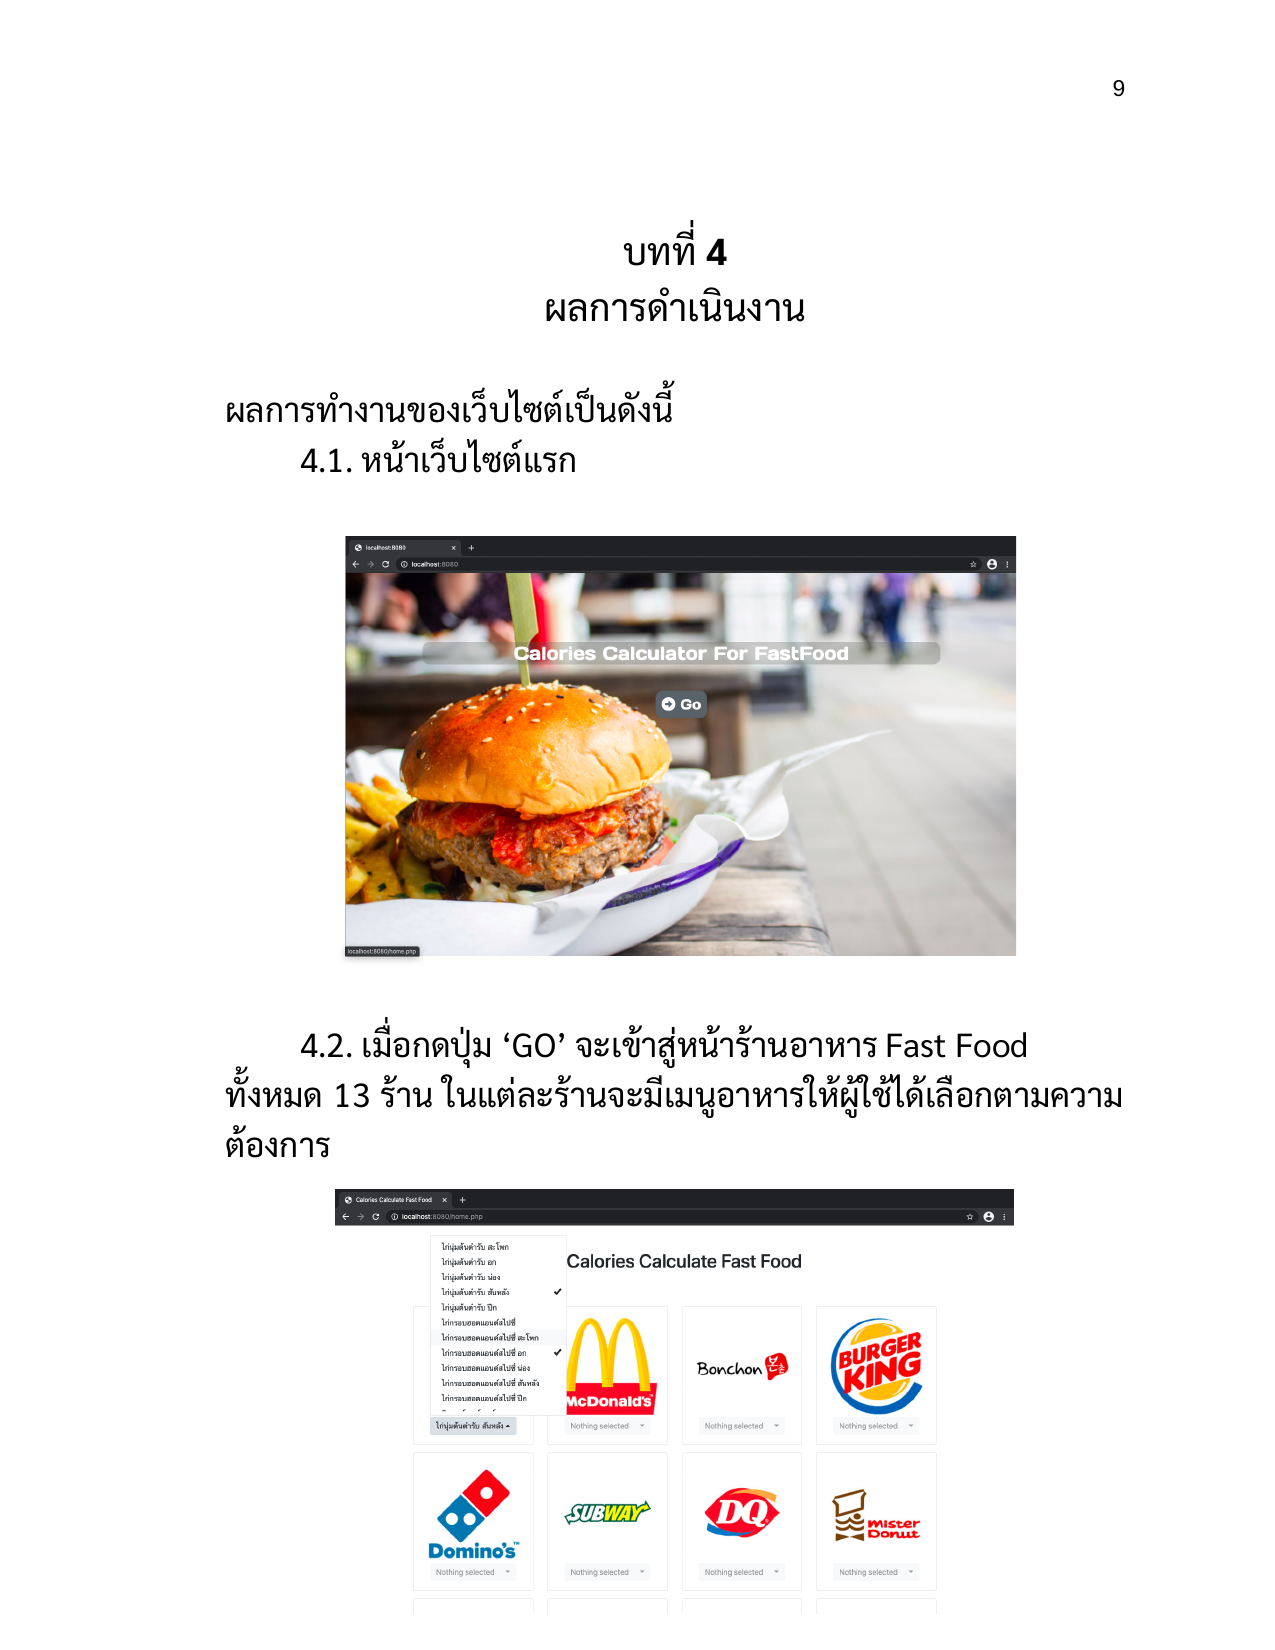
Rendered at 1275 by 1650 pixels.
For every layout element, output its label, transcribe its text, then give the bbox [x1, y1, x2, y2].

text บทที่ 4 [225, 225, 1125, 274]
text 4.2. เมื่อกดปุ่ม ‘GO’ จะเข้าสู่หน้าร้านอาหารFast Food [225, 1022, 1125, 1065]
text 4.1. หน้าเว็บไซต์แรก [225, 437, 1125, 480]
text ผลการดำเนินงาน [225, 281, 1125, 330]
text ผลการทำงานของเว็บไซต์เป็นดังนี้ [225, 387, 1125, 430]
picture [334, 536, 1017, 969]
picture [335, 1189, 1014, 1614]
text ทั้งหมด 13 ร้าน ในแต่ละร้านจะมีเมนูอาหารให้ผู้ใช้ได้เลือกตามความต้องการ [225, 1072, 1125, 1165]
